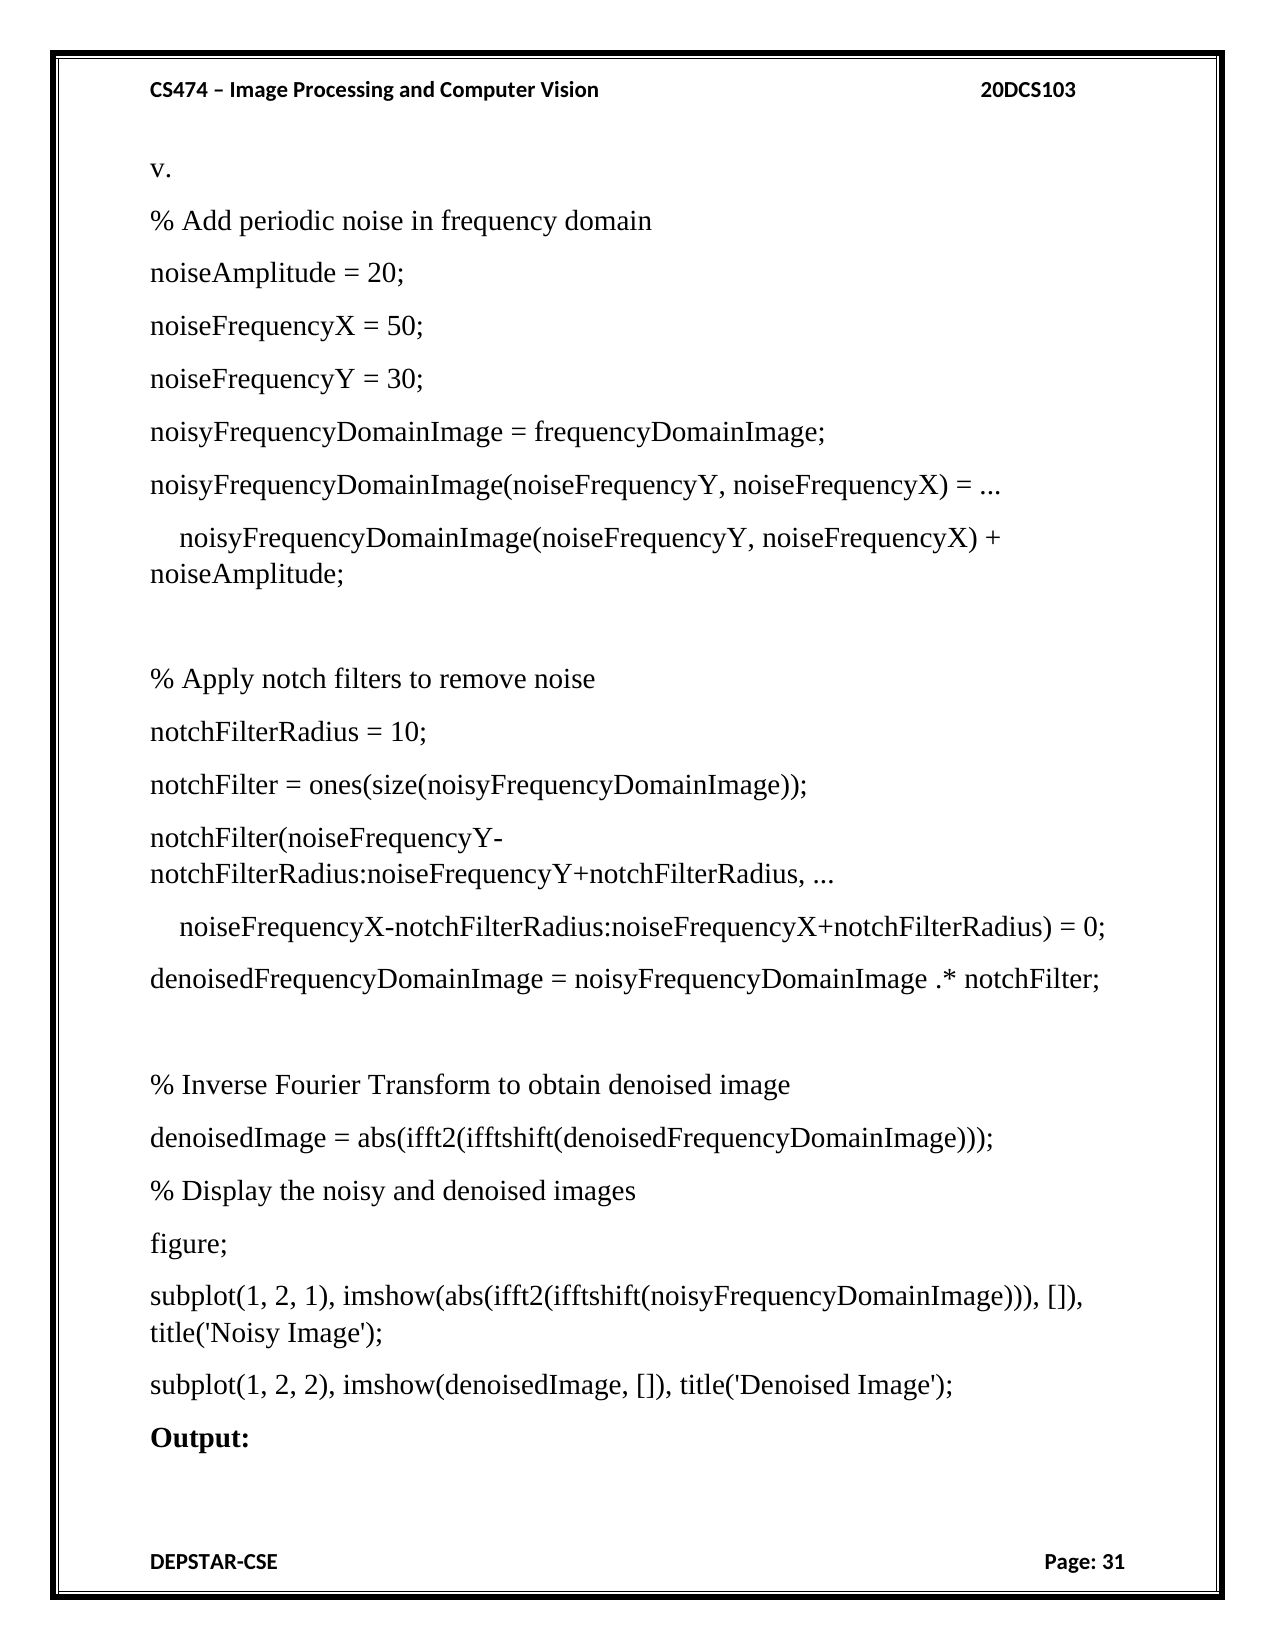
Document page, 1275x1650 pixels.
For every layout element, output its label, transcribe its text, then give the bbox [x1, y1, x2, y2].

text noiseFrequencyY = 30; [150, 361, 1125, 395]
text noiseAmplitude = 20; [150, 256, 1125, 289]
text noisyFrequencyDomainImage(noiseFrequencyY, noiseFrequencyX) = ... [150, 467, 1125, 500]
text figure; [150, 1226, 1125, 1259]
text notchFilter = ones(size(noisyFrequencyDomainImage)); [150, 767, 1125, 801]
text % Display the noisy and denoised images [150, 1173, 1125, 1206]
text noisyFrequencyDomainImage = frequencyDomainImage; [150, 414, 1125, 448]
text v. [150, 150, 1125, 183]
text % Apply notch filters to remove noise [150, 661, 1125, 695]
text noiseFrequencyX-notchFilterRadius:noiseFrequencyX+notchFilterRadius) = 0; [150, 909, 1125, 942]
text noisyFrequencyDomainImage(noiseFrequencyY, noiseFrequencyX) + noiseAmplitude; [150, 520, 1125, 589]
text denoisedImage = abs(ifft2(ifftshift(denoisedFrequencyDomainImage))); [150, 1120, 1125, 1154]
text Output: [150, 1420, 1125, 1454]
text % Add periodic noise in frequency domain [150, 203, 1125, 236]
text notchFilterRadius = 10; [150, 714, 1125, 748]
text denoisedFrequencyDomainImage = noisyFrequencyDomainImage .* notchFilter; [150, 962, 1125, 995]
text % Inverse Fourier Transform to obtain denoised image [150, 1067, 1125, 1101]
text subplot(1, 2, 2), imshow(denoisedImage, []), title('Denoised Image'); [150, 1367, 1125, 1401]
text subplot(1, 2, 1), imshow(abs(ifft2(ifftshift(noisyFrequencyDomainImage))), []), title('Noisy Image'); [150, 1278, 1125, 1348]
text noiseFrequencyX = 50; [150, 308, 1125, 342]
text notchFilter(noiseFrequencyY-notchFilterRadius:noiseFrequencyY+notchFilterRadius, ... [150, 820, 1125, 889]
